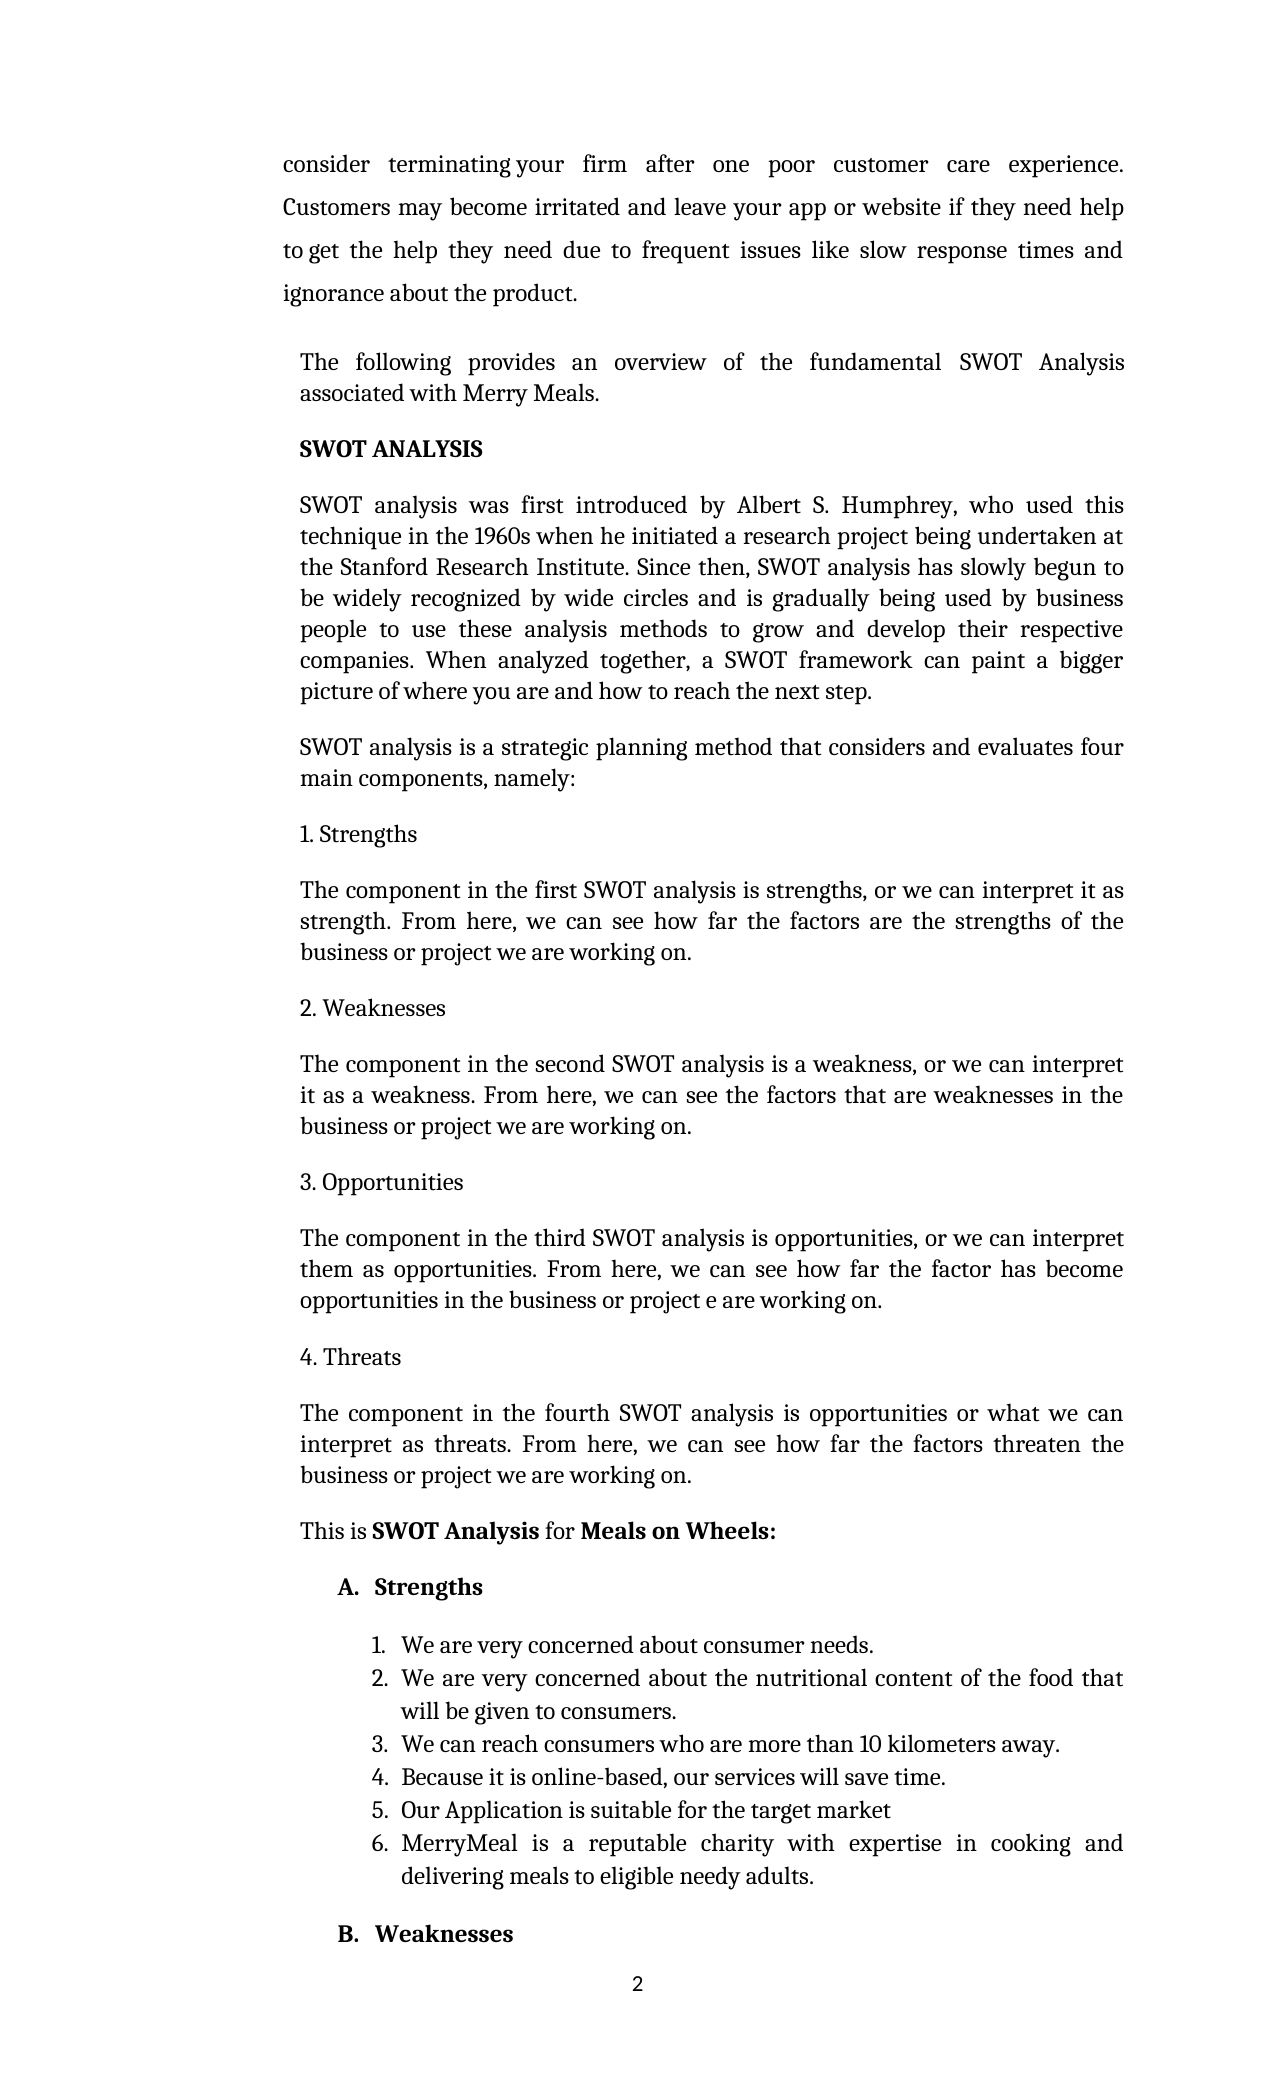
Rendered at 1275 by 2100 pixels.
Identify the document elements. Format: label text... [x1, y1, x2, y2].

text The component in the second SWOT analysis is a weakness, or we can interpret it as a weakness. From here, we can see the factors that are weaknesses in the business or project we are working on. [300, 1050, 1125, 1141]
text The component in the third SWOT analysis is opportunities, or we can interpret them as opportunities. From here, we can see how far the factor has become opportunities in the business or project e are working on. [300, 1224, 1125, 1315]
text The component in the first SWOT analysis is strengths, or we can interpret it as strength. From here, we can see how far the factors are the strengths of the business or project we are working on. [300, 876, 1125, 967]
text SWOT analysis was first introduced by Albert S. Humphrey, who used this technique in the 1960s when he initiated a research project being undertaken at the Stanford Research Institute. Since then, SWOT analysis has slowly begun to be widely recognized by wide circles and is gradually being used by business people to use these analysis methods to grow and develop their respective companies. When analyzed together, a SWOT framework can paint a bigger picture of where you are and how to reach the next step. [300, 491, 1125, 706]
list We can reach consumers who are more than 10 kilometers away. [372, 1730, 1125, 1758]
text SWOT analysis is a strategic planning method that considers and evaluates four main components, namely: [300, 733, 1125, 793]
list MerryMeal is a reputable charity with expertise in cooking and delivering meals to eligible needy adults. [372, 1829, 1125, 1891]
text This is SWOT Analysis for Meals on Wheels: [300, 1517, 1125, 1545]
list We are very concerned about the nutritional content of the food that will be given to consumers. [372, 1664, 1125, 1726]
list Because it is online-based, our services will save time. [372, 1763, 1125, 1792]
list Weaknesses [337, 1920, 1125, 1949]
text 1. Strengths [300, 820, 1125, 849]
text 3. Opportunities [300, 1168, 1125, 1197]
text SWOT ANALYSIS [300, 434, 1125, 463]
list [245, 150, 1125, 308]
list We are very concerned about consumer needs. [372, 1631, 1125, 1659]
list Strengths [337, 1573, 1125, 1601]
text The following provides an overview of the fundamental SWOT Analysis associated with Merry Meals. [300, 347, 1125, 407]
list Our Application is suitable for the target market [372, 1796, 1125, 1824]
text The component in the fourth SWOT analysis is opportunities or what we can interpret as threats. From here, we can see how far the factors threaten the business or project we are working on. [300, 1398, 1125, 1489]
text 2. Weaknesses [300, 994, 1125, 1023]
text 4. Threats [300, 1342, 1125, 1371]
